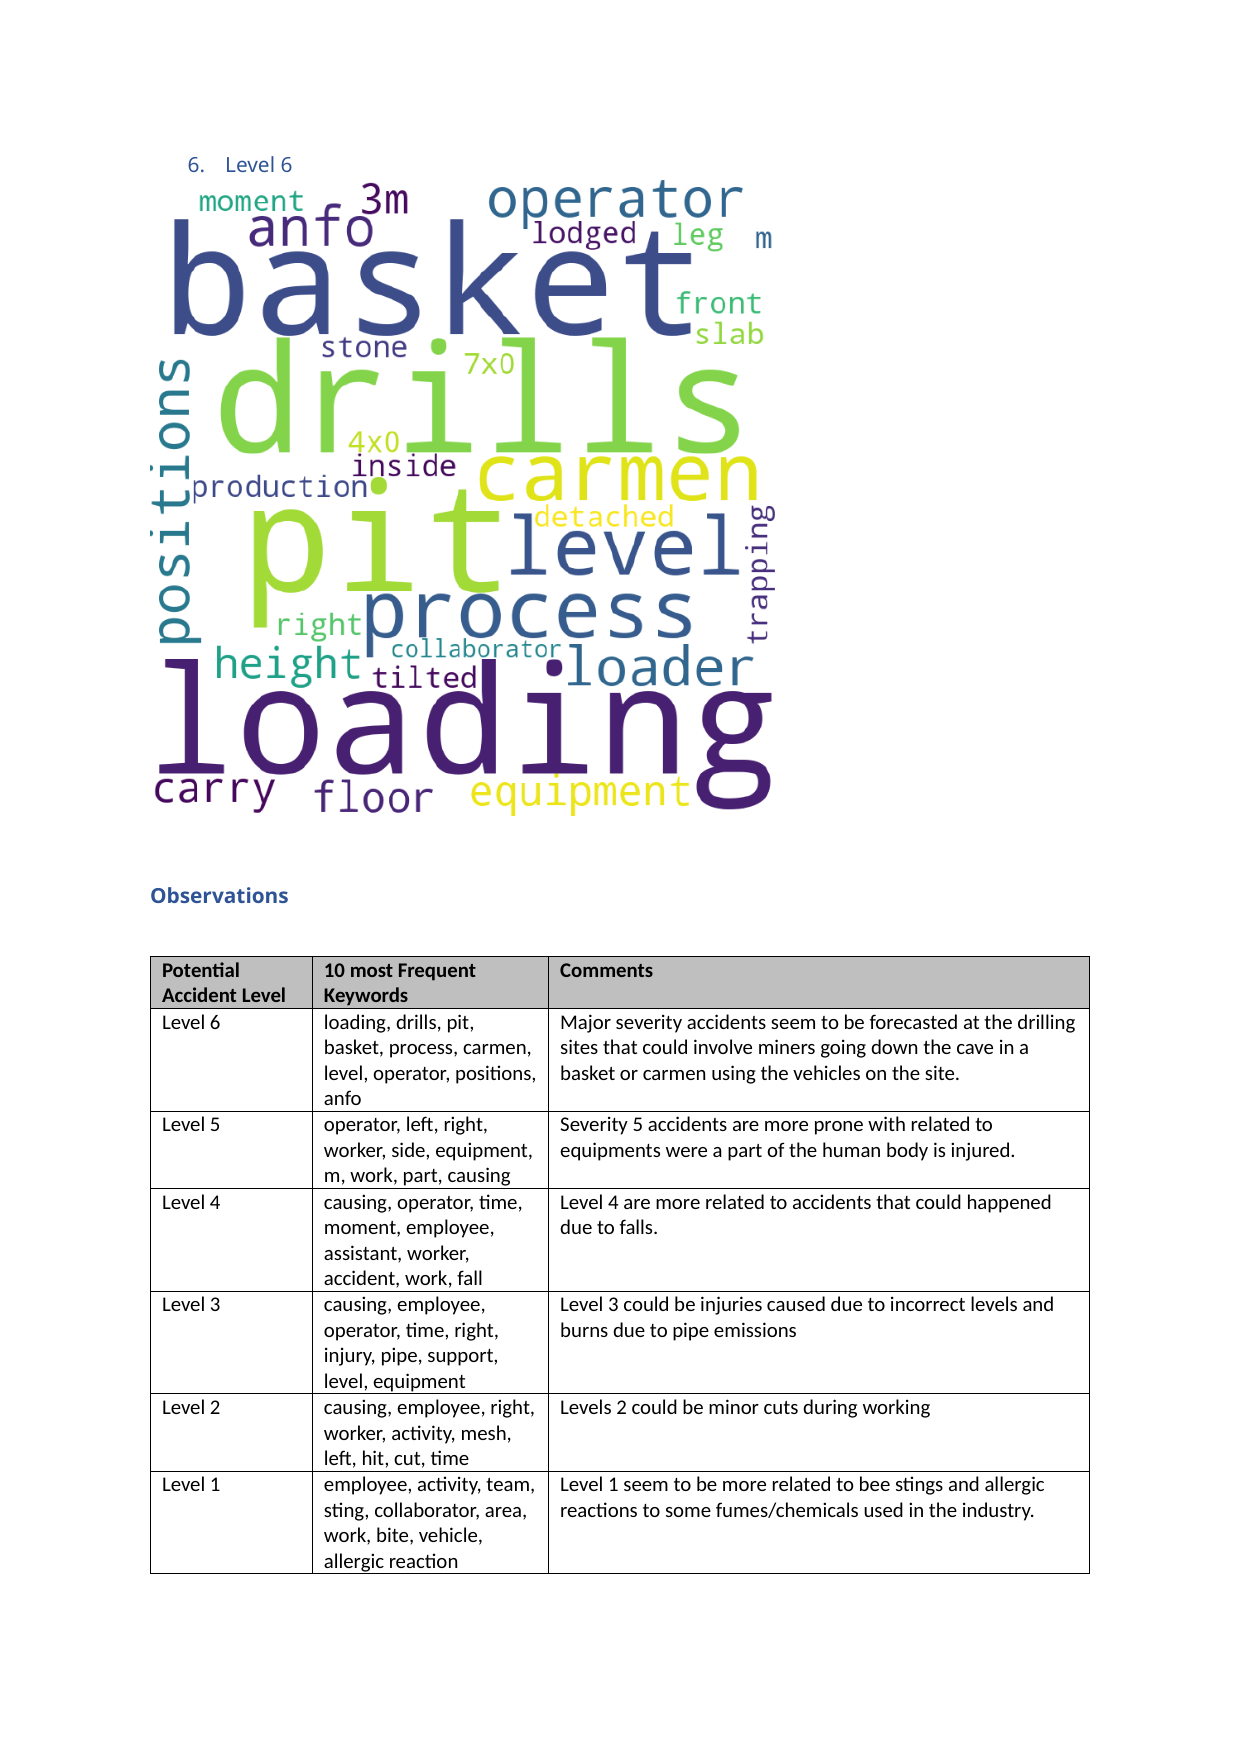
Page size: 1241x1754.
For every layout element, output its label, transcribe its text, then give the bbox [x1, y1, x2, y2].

table_cell Severity 5 accidents are more prone with related to equipments were a part of the human body is injured. [549, 1112, 1089, 1188]
table_cell Level 1 [151, 1472, 312, 1573]
table_cell Level 4 [151, 1189, 312, 1291]
table_cell Level 6 [151, 1009, 312, 1111]
table_cell Level 2 [151, 1394, 312, 1471]
table_header Comments [549, 957, 1089, 1008]
table_header Potential Accident Level [151, 957, 312, 1008]
table_cell Level 5 [151, 1112, 312, 1188]
table_cell operator, left, right, worker, side, equipment, m, work, part, causing [313, 1112, 548, 1188]
table_cell causing, employee, operator, time, right, injury, pipe, support, level, equipment [313, 1292, 548, 1393]
subtitle Observations [150, 881, 1090, 910]
table_cell Major severity accidents seem to be forecasted at the drilling sites that could involve miners going down the cave in a basket or carmen using the vehicles on the site. [549, 1009, 1089, 1111]
table_cell causing, employee, right, worker, activity, mesh, left, hit, cut, time [313, 1394, 548, 1471]
subtitle Level 6 [187, 150, 1090, 178]
table_cell employee, activity, team, sting, collaborator, area, work, bite, vehicle, allergic reaction [313, 1472, 548, 1573]
table_cell causing, operator, time, moment, employee, assistant, worker, accident, work, fall [313, 1189, 548, 1291]
picture [150, 180, 789, 819]
table_cell Levels 2 could be minor cuts during working [549, 1394, 1089, 1471]
table_cell Level 3 could be injuries caused due to incorrect levels and burns due to pipe emissions [549, 1292, 1089, 1393]
table_cell Level 3 [151, 1292, 312, 1393]
table_header 10 most Frequent Keywords [313, 957, 548, 1008]
table_cell Level 4 are more related to accidents that could happened due to falls. [549, 1189, 1089, 1291]
table_cell Level 1 seem to be more related to bee stings and allergic reactions to some fumes/chemicals used in the industry. [549, 1472, 1089, 1573]
table_cell loading, drills, pit, basket, process, carmen, level, operator, positions, anfo [313, 1009, 548, 1111]
